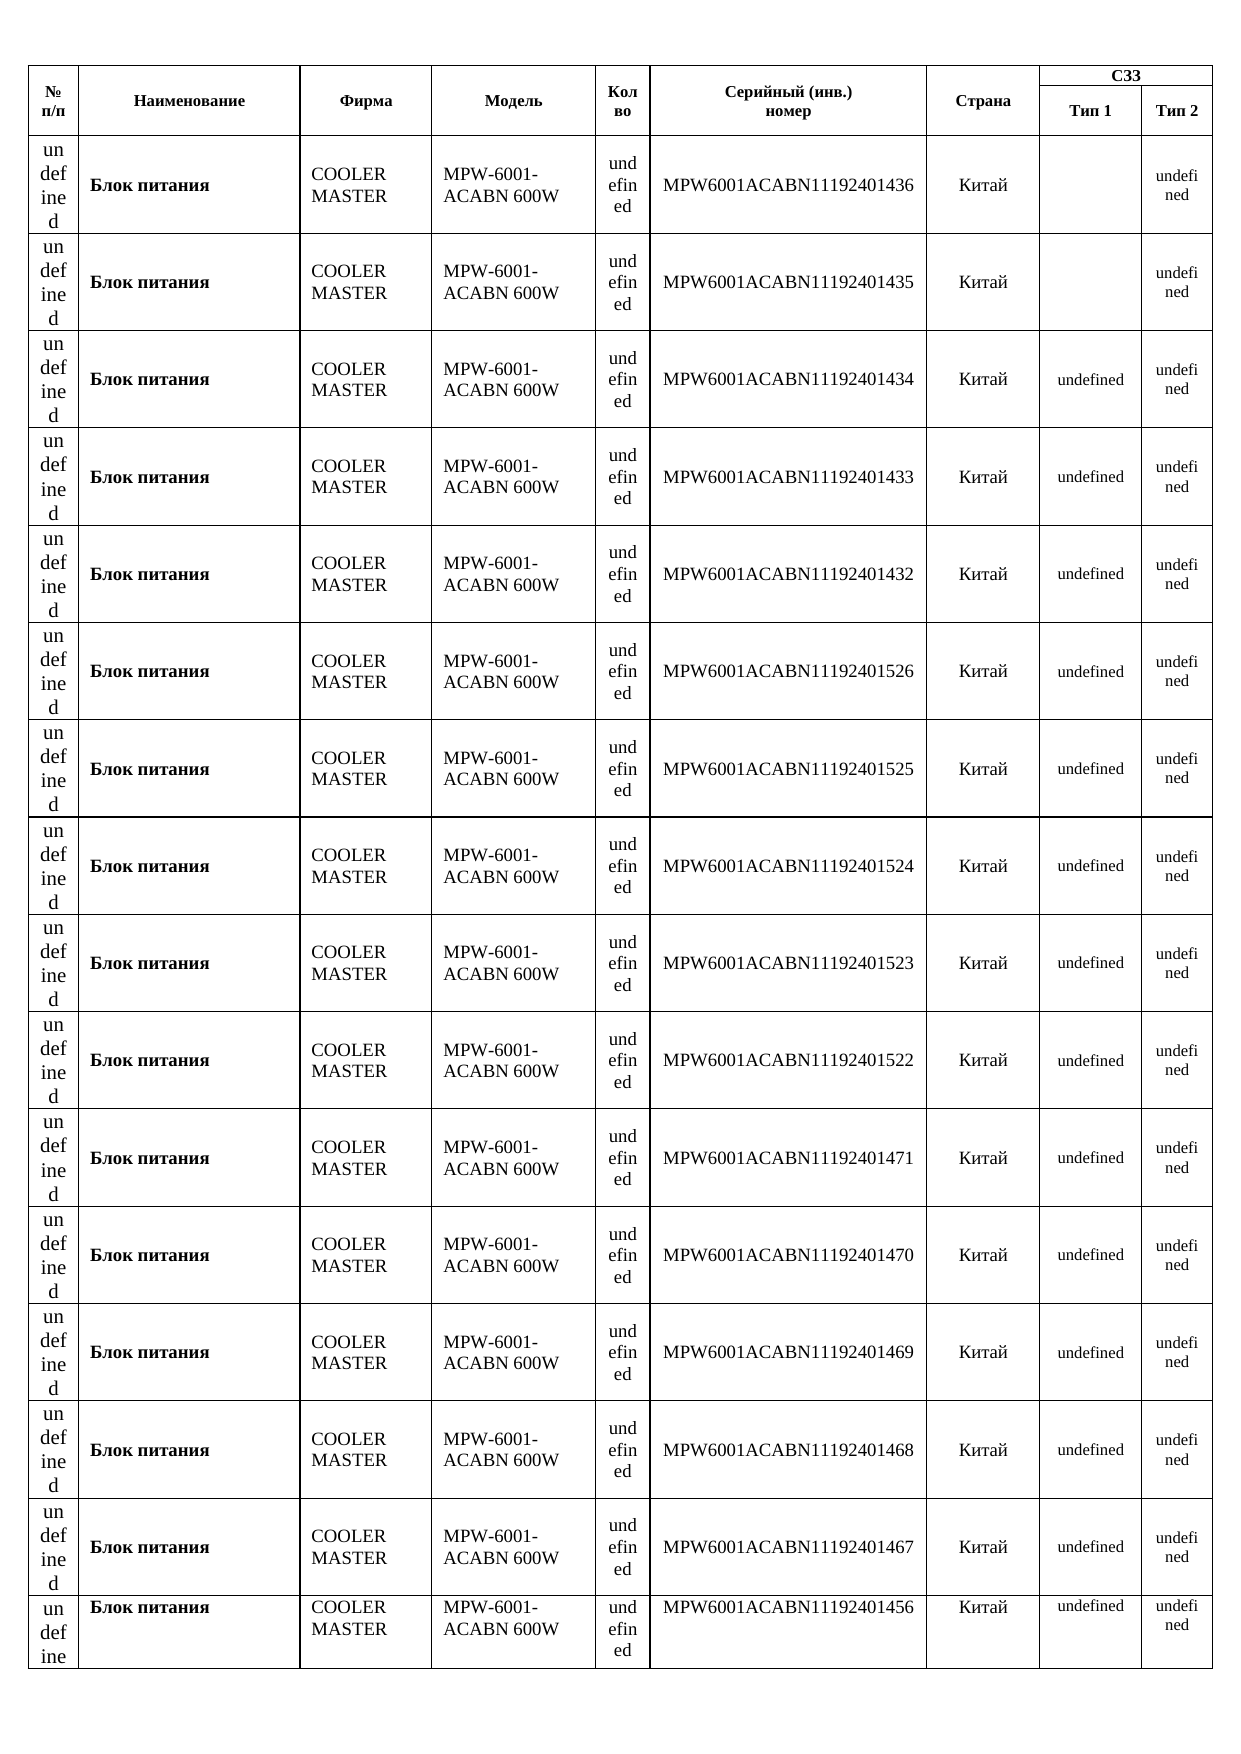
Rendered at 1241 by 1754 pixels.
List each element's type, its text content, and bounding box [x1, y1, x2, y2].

table_cell Блок питания [79, 234, 299, 330]
table_cell COOLER MASTER [301, 1499, 431, 1595]
table_header СЗЗ [1040, 66, 1212, 85]
table_cell undefined [596, 1499, 649, 1595]
table_cell Тип 1 [1040, 86, 1141, 135]
table_cell Блок питания [79, 1596, 299, 1668]
table_cell COOLER MASTER [301, 136, 431, 233]
table_cell MPW6001ACABN11192401433 [651, 428, 926, 524]
table_cell undefined [29, 428, 78, 524]
table_cell Китай [927, 1012, 1039, 1108]
table_cell undefined [596, 526, 649, 622]
table_cell undefined [1142, 1499, 1212, 1595]
table_cell Блок питания [79, 720, 299, 816]
table_cell undefined [596, 1401, 649, 1497]
table_cell COOLER MASTER [301, 1207, 431, 1303]
table_cell [1040, 136, 1141, 233]
table_cell undefined [596, 428, 649, 524]
table_cell undefined [1040, 1012, 1141, 1108]
table_cell Китай [927, 1109, 1039, 1206]
table_cell MPW6001ACABN11192401435 [651, 234, 926, 330]
table_cell undefined [29, 526, 78, 622]
table_header Кол во [596, 66, 649, 135]
table_cell undefined [596, 1596, 649, 1668]
table_cell undefined [1142, 136, 1212, 233]
table_cell undefined [29, 1596, 78, 1668]
table_cell undefined [596, 1109, 649, 1206]
table_cell Блок питания [79, 1401, 299, 1497]
table_cell undefined [1142, 915, 1212, 1011]
table_cell COOLER MASTER [301, 1304, 431, 1400]
table_header Страна [927, 66, 1039, 135]
table_cell undefined [1142, 331, 1212, 427]
table_cell COOLER MASTER [301, 1012, 431, 1108]
table_cell MPW-6001-ACABN 600W [432, 1499, 595, 1595]
table_cell MPW6001ACABN11192401468 [651, 1401, 926, 1497]
table_cell undefined [1040, 1207, 1141, 1303]
table_cell [1040, 234, 1141, 330]
table_cell undefined [29, 1304, 78, 1400]
table_cell undefined [1040, 623, 1141, 719]
table_cell undefined [29, 720, 78, 816]
table_cell Блок питания [79, 818, 299, 914]
table_cell MPW6001ACABN11192401471 [651, 1109, 926, 1206]
table_cell MPW6001ACABN11192401526 [651, 623, 926, 719]
table_cell undefined [1040, 1596, 1141, 1668]
table_cell Блок питания [79, 1012, 299, 1108]
table_cell undefined [1142, 526, 1212, 622]
table_header Модель [432, 66, 595, 135]
table_cell COOLER MASTER [301, 915, 431, 1011]
table_cell Китай [927, 1596, 1039, 1668]
table_cell Китай [927, 234, 1039, 330]
table_cell Блок питания [79, 915, 299, 1011]
table_cell MPW-6001-ACABN 600W [432, 1207, 595, 1303]
table_cell Блок питания [79, 428, 299, 524]
table_cell Блок питания [79, 1304, 299, 1400]
table_cell Китай [927, 1401, 1039, 1497]
table_cell MPW-6001-ACABN 600W [432, 1596, 595, 1668]
table_cell undefined [29, 1207, 78, 1303]
table_cell undefined [596, 818, 649, 914]
table_cell COOLER MASTER [301, 623, 431, 719]
table_cell MPW6001ACABN11192401436 [651, 136, 926, 233]
table_cell MPW-6001-ACABN 600W [432, 915, 595, 1011]
table_cell MPW-6001-ACABN 600W [432, 136, 595, 233]
table_cell undefined [1040, 526, 1141, 622]
table_cell MPW6001ACABN11192401523 [651, 915, 926, 1011]
table_cell undefined [1142, 428, 1212, 524]
table_cell COOLER MASTER [301, 331, 431, 427]
table_cell MPW6001ACABN11192401432 [651, 526, 926, 622]
table_cell undefined [1142, 818, 1212, 914]
table_cell MPW6001ACABN11192401470 [651, 1207, 926, 1303]
table_cell MPW6001ACABN11192401522 [651, 1012, 926, 1108]
table_cell undefined [29, 623, 78, 719]
table_cell MPW-6001-ACABN 600W [432, 526, 595, 622]
table_cell Китай [927, 1304, 1039, 1400]
table_cell Китай [927, 428, 1039, 524]
table_cell COOLER MASTER [301, 818, 431, 914]
table_cell undefined [29, 1499, 78, 1595]
table_cell Китай [927, 1207, 1039, 1303]
table_cell COOLER MASTER [301, 428, 431, 524]
table_header № п/п [29, 66, 78, 135]
table_cell undefined [1040, 428, 1141, 524]
table_cell MPW-6001-ACABN 600W [432, 1401, 595, 1497]
table_cell COOLER MASTER [301, 1109, 431, 1206]
table_cell COOLER MASTER [301, 526, 431, 622]
table_cell undefined [596, 136, 649, 233]
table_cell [651, 1596, 926, 1668]
table_cell MPW-6001-ACABN 600W [432, 1012, 595, 1108]
table_cell undefined [1142, 1207, 1212, 1303]
table_cell Блок питания [79, 1499, 299, 1595]
table_cell Тип 2 [1142, 86, 1212, 135]
table_cell undefined [29, 331, 78, 427]
table_cell undefined [1040, 1304, 1141, 1400]
table_cell MPW-6001-ACABN 600W [432, 1109, 595, 1206]
table_cell Китай [927, 915, 1039, 1011]
table_cell MPW6001ACABN11192401467 [651, 1499, 926, 1595]
table_cell MPW-6001-ACABN 600W [432, 331, 595, 427]
table_cell MPW6001ACABN11192401525 [651, 720, 926, 816]
table_cell undefined [596, 720, 649, 816]
table_cell Блок питания [79, 623, 299, 719]
table_cell MPW-6001-ACABN 600W [432, 720, 595, 816]
table_cell undefined [1040, 331, 1141, 427]
table_cell undefined [1142, 1012, 1212, 1108]
table_cell undefined [1142, 1596, 1212, 1668]
table_cell Блок питания [79, 526, 299, 622]
table_cell Китай [927, 331, 1039, 427]
table_cell Китай [927, 818, 1039, 914]
table_header Наименование [79, 66, 299, 135]
table_cell MPW6001ACABN11192401524 [651, 818, 926, 914]
table_cell Блок питания [79, 1207, 299, 1303]
table_cell Китай [927, 526, 1039, 622]
table_cell undefined [1040, 720, 1141, 816]
table_cell undefined [29, 915, 78, 1011]
table_cell undefined [1142, 234, 1212, 330]
table_cell MPW-6001-ACABN 600W [432, 428, 595, 524]
table_cell MPW6001ACABN11192401434 [651, 331, 926, 427]
table_cell undefined [596, 234, 649, 330]
table_cell Китай [927, 720, 1039, 816]
table_header Серийный (инв.) номер [651, 66, 926, 135]
table_cell undefined [1142, 1109, 1212, 1206]
table_cell undefined [29, 818, 78, 914]
table_cell COOLER MASTER [301, 720, 431, 816]
table_cell Блок питания [79, 1109, 299, 1206]
table_cell undefined [1142, 1401, 1212, 1497]
table_cell COOLER MASTER [301, 234, 431, 330]
table_cell MPW-6001-ACABN 600W [432, 1304, 595, 1400]
table_cell undefined [596, 331, 649, 427]
table_cell Китай [927, 623, 1039, 719]
table_cell MPW-6001-ACABN 600W [432, 623, 595, 719]
table_cell undefined [29, 1109, 78, 1206]
table_cell undefined [1142, 720, 1212, 816]
table_cell undefined [29, 1401, 78, 1497]
table_cell undefined [596, 915, 649, 1011]
table_cell undefined [596, 1304, 649, 1400]
table_cell Блок питания [79, 331, 299, 427]
table_cell Блок питания [79, 136, 299, 233]
table_cell MPW6001ACABN11192401469 [651, 1304, 926, 1400]
table_cell undefined [596, 1012, 649, 1108]
table_cell undefined [1040, 915, 1141, 1011]
table_cell undefined [29, 136, 78, 233]
table_cell undefined [1142, 623, 1212, 719]
table_cell undefined [1040, 1499, 1141, 1595]
table_cell MPW-6001-ACABN 600W [432, 234, 595, 330]
table_cell undefined [29, 234, 78, 330]
table_cell Китай [927, 136, 1039, 233]
table_cell COOLER MASTER [301, 1401, 431, 1497]
table_cell MPW-6001-ACABN 600W [432, 818, 595, 914]
table_cell Китай [927, 1499, 1039, 1595]
table_header Фирма [301, 66, 431, 135]
table_cell undefined [29, 1012, 78, 1108]
table_cell undefined [1040, 818, 1141, 914]
table_cell undefined [1040, 1401, 1141, 1497]
table_cell undefined [1040, 1109, 1141, 1206]
table_cell undefined [596, 1207, 649, 1303]
table_cell undefined [596, 623, 649, 719]
table_cell undefined [1142, 1304, 1212, 1400]
table_cell COOLER MASTER [301, 1596, 431, 1668]
